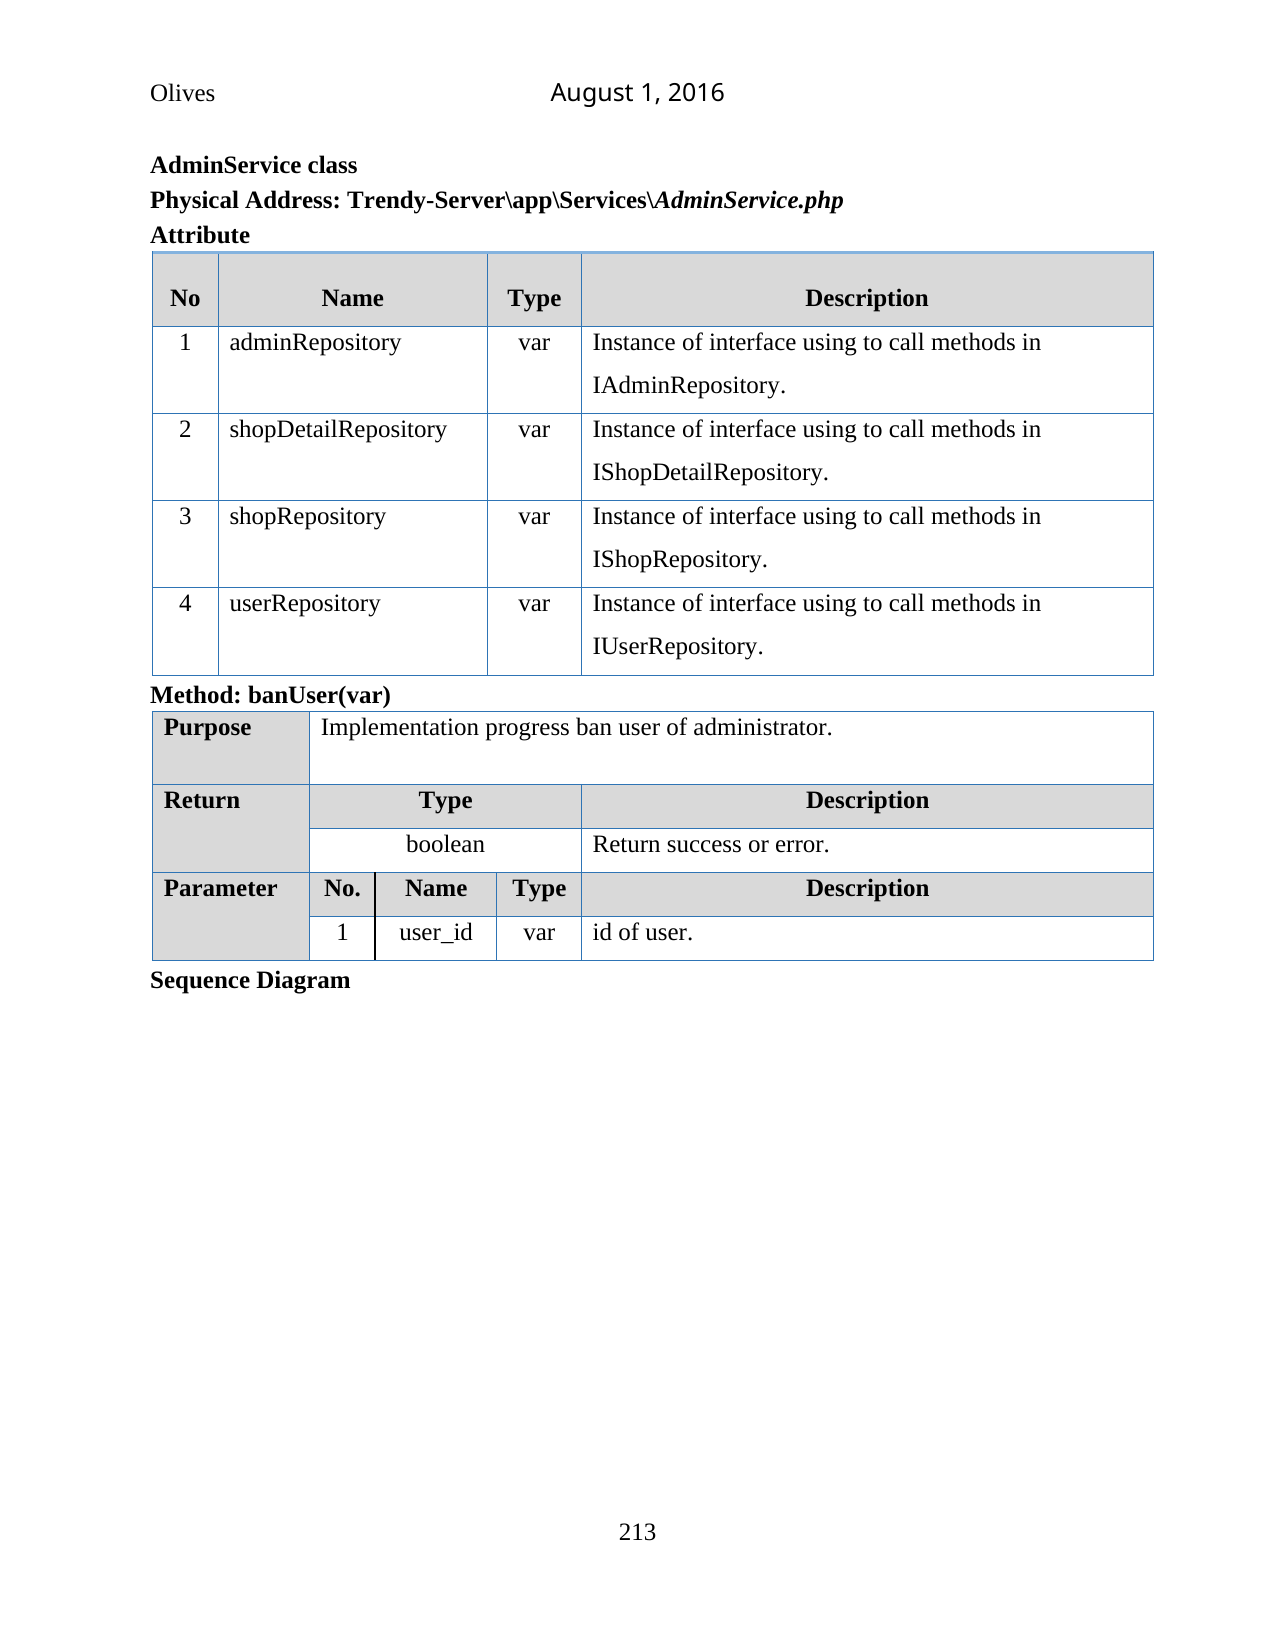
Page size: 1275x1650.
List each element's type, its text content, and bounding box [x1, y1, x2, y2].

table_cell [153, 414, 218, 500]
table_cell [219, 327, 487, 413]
subtitle Attribute [150, 220, 1125, 249]
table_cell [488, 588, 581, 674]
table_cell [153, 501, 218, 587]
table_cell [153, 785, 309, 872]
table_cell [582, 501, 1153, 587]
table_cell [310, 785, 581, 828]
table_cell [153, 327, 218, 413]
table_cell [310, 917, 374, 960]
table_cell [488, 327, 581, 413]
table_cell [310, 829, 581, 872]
subtitle AdminService class [150, 150, 1125, 179]
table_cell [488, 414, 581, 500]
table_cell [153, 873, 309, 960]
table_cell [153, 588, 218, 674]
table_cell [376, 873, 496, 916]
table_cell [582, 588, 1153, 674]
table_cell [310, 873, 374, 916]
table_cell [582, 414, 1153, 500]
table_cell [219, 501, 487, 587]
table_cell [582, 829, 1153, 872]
subtitle Physical Address: Trendy-Server\app\Services\AdminService.php [150, 185, 1125, 214]
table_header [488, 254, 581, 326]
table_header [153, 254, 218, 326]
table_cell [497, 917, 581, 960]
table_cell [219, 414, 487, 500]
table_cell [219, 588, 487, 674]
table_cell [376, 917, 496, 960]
subtitle Method: banUser(var) [150, 680, 1125, 708]
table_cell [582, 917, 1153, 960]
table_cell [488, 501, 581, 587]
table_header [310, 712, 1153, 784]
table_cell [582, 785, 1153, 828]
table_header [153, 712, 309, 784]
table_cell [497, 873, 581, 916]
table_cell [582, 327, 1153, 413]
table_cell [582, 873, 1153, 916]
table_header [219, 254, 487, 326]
subtitle Sequence Diagram [150, 965, 1125, 994]
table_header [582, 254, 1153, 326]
